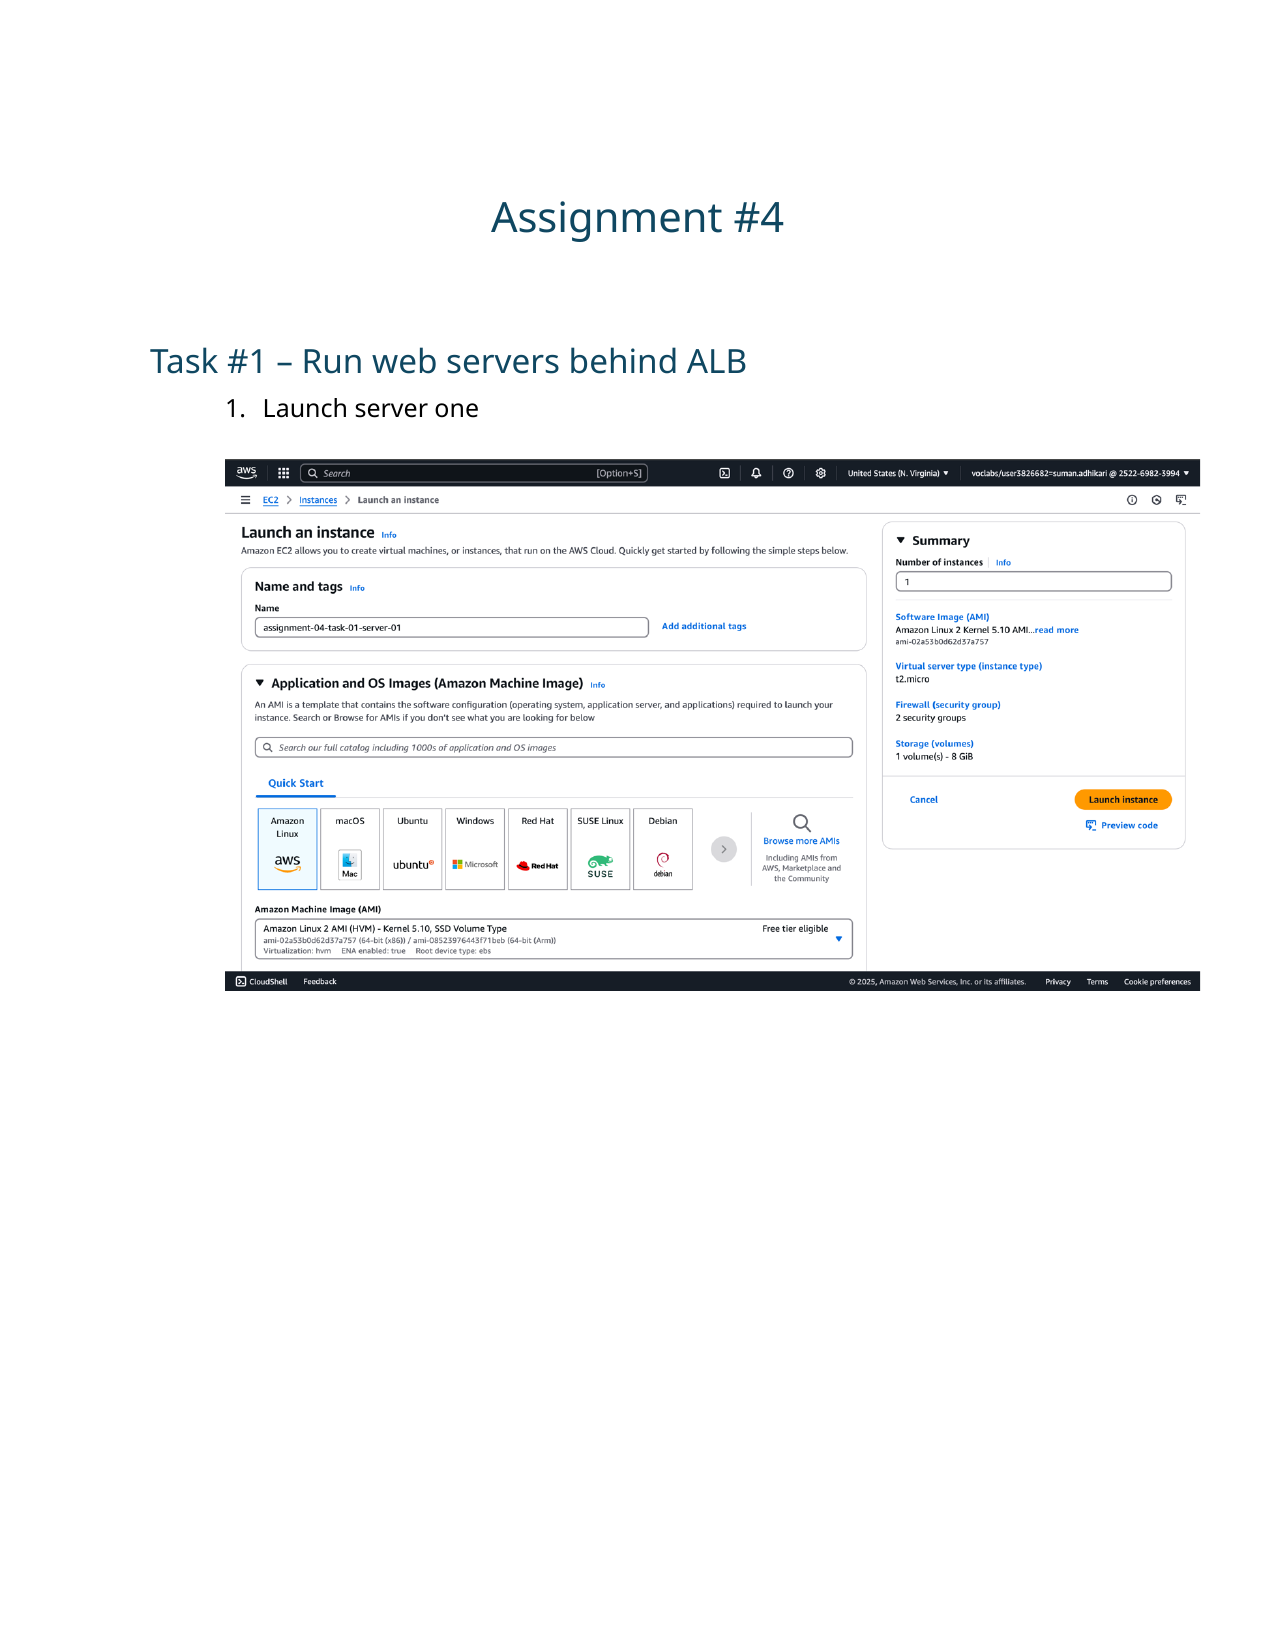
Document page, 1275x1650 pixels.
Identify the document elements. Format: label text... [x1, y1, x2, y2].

list Launch server one [225, 391, 1125, 425]
picture [225, 459, 1200, 991]
subtitle Task #1 – Run web servers behind ALB [150, 337, 1125, 383]
subtitle Assignment #4 [150, 187, 1125, 244]
